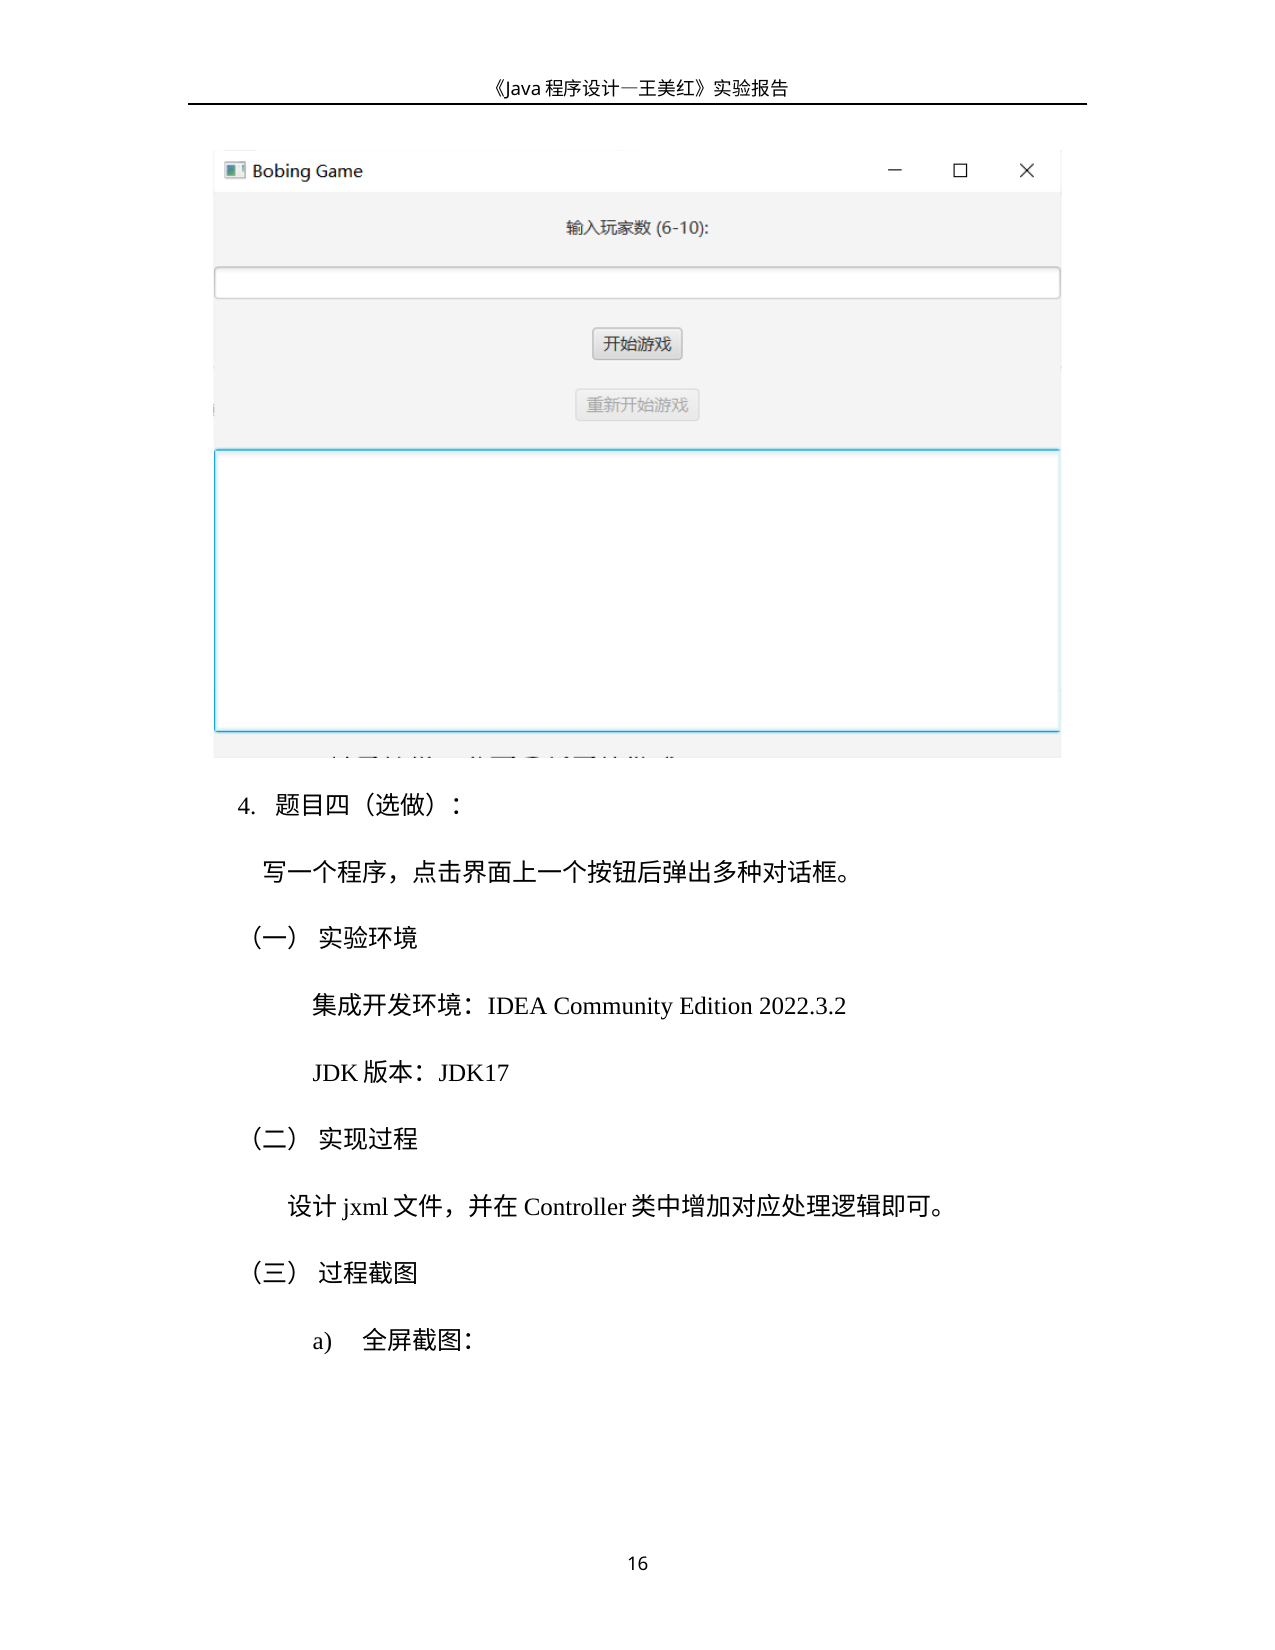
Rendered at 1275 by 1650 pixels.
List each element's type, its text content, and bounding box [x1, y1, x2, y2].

text JDK版本：JDK17 [312, 1053, 1087, 1089]
list 实现过程 [237, 1119, 1087, 1156]
text 设计jxml文件，并在Controller类中增加对应处理逻辑即可。 [238, 1186, 1087, 1223]
list 题目四（选做）： [237, 785, 1087, 821]
picture [213, 150, 1062, 758]
text 集成开发环境：IDEA Community Edition 2022.3.2 [312, 986, 1087, 1022]
text 写一个程序，点击界面上一个按钮后弹出多种对话框。 [237, 852, 1087, 888]
list 实验环境 [237, 919, 1087, 955]
list 过程截图 [237, 1253, 1087, 1289]
list 全屏截图： [312, 1320, 1087, 1356]
